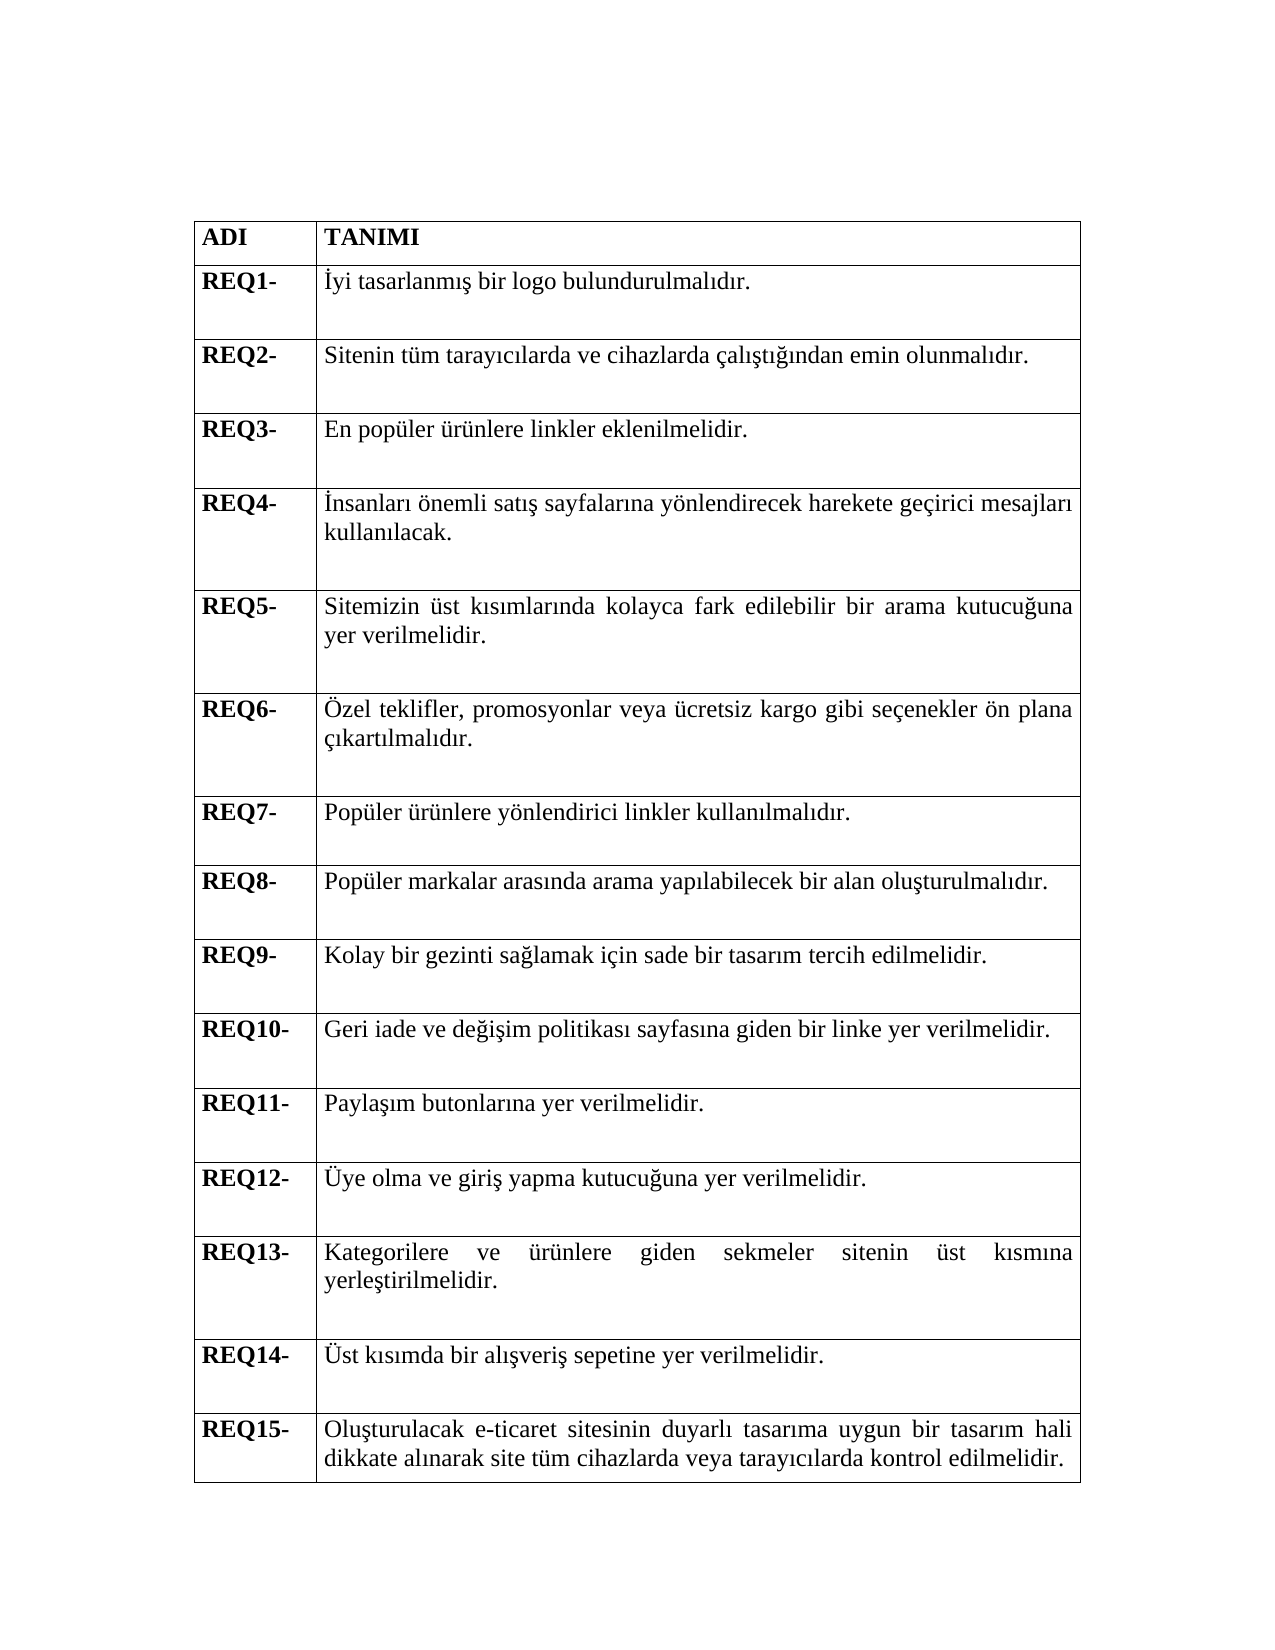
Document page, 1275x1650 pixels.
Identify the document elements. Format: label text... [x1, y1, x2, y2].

table_cell REQ1- [195, 266, 316, 339]
table_cell İnsanları önemli satış sayfalarına yönlendirecek harekete geçirici mesajları kullanılacak. [317, 489, 1080, 590]
table_cell REQ7- [195, 797, 316, 865]
table_cell REQ8- [195, 866, 316, 939]
table_cell REQ13- [195, 1237, 316, 1339]
table_cell Kolay bir gezinti sağlamak için sade bir tasarım tercih edilmelidir. [317, 940, 1080, 1013]
table_cell REQ15- [195, 1414, 316, 1482]
table_cell En popüler ürünlere linkler eklenilmelidir. [317, 414, 1080, 487]
table_cell REQ11- [195, 1089, 316, 1162]
table_header ADI [195, 222, 316, 265]
table_cell Üye olma ve giriş yapma kutucuğuna yer verilmelidir. [317, 1163, 1080, 1236]
table_cell REQ2- [195, 340, 316, 413]
table_cell REQ10- [195, 1014, 316, 1087]
table_cell REQ3- [195, 414, 316, 487]
table_cell Kategorilere ve ürünlere giden sekmeler sitenin üst kısmına yerleştirilmelidir. [317, 1237, 1080, 1339]
table_cell Popüler markalar arasında arama yapılabilecek bir alan oluşturulmalıdır. [317, 866, 1080, 939]
table_cell REQ5- [195, 591, 316, 693]
table_cell Sitemizin üst kısımlarında kolayca fark edilebilir bir arama kutucuğuna yer verilmelidir. [317, 591, 1080, 693]
table_cell REQ4- [195, 489, 316, 590]
table_cell Sitenin tüm tarayıcılarda ve cihazlarda çalıştığından emin olunmalıdır. [317, 340, 1080, 413]
table_cell REQ9- [195, 940, 316, 1013]
table_header TANIMI [317, 222, 1080, 265]
table_cell REQ12- [195, 1163, 316, 1236]
table_cell İyi tasarlanmış bir logo bulundurulmalıdır. [317, 266, 1080, 339]
table_cell Oluşturulacak e-ticaret sitesinin duyarlı tasarıma uygun bir tasarım hali dikkate alınarak site tüm cihazlarda veya tarayıcılarda kontrol edilmelidir. [317, 1414, 1080, 1482]
table_cell REQ6- [195, 694, 316, 796]
table_cell Geri iade ve değişim politikası sayfasına giden bir linke yer verilmelidir. [317, 1014, 1080, 1087]
table_cell Özel teklifler, promosyonlar veya ücretsiz kargo gibi seçenekler ön plana çıkartılmalıdır. [317, 694, 1080, 796]
table_cell Paylaşım butonlarına yer verilmelidir. [317, 1089, 1080, 1162]
table_cell Üst kısımda bir alışveriş sepetine yer verilmelidir. [317, 1340, 1080, 1413]
table_cell Popüler ürünlere yönlendirici linkler kullanılmalıdır. [317, 797, 1080, 865]
table_cell REQ14- [195, 1340, 316, 1413]
